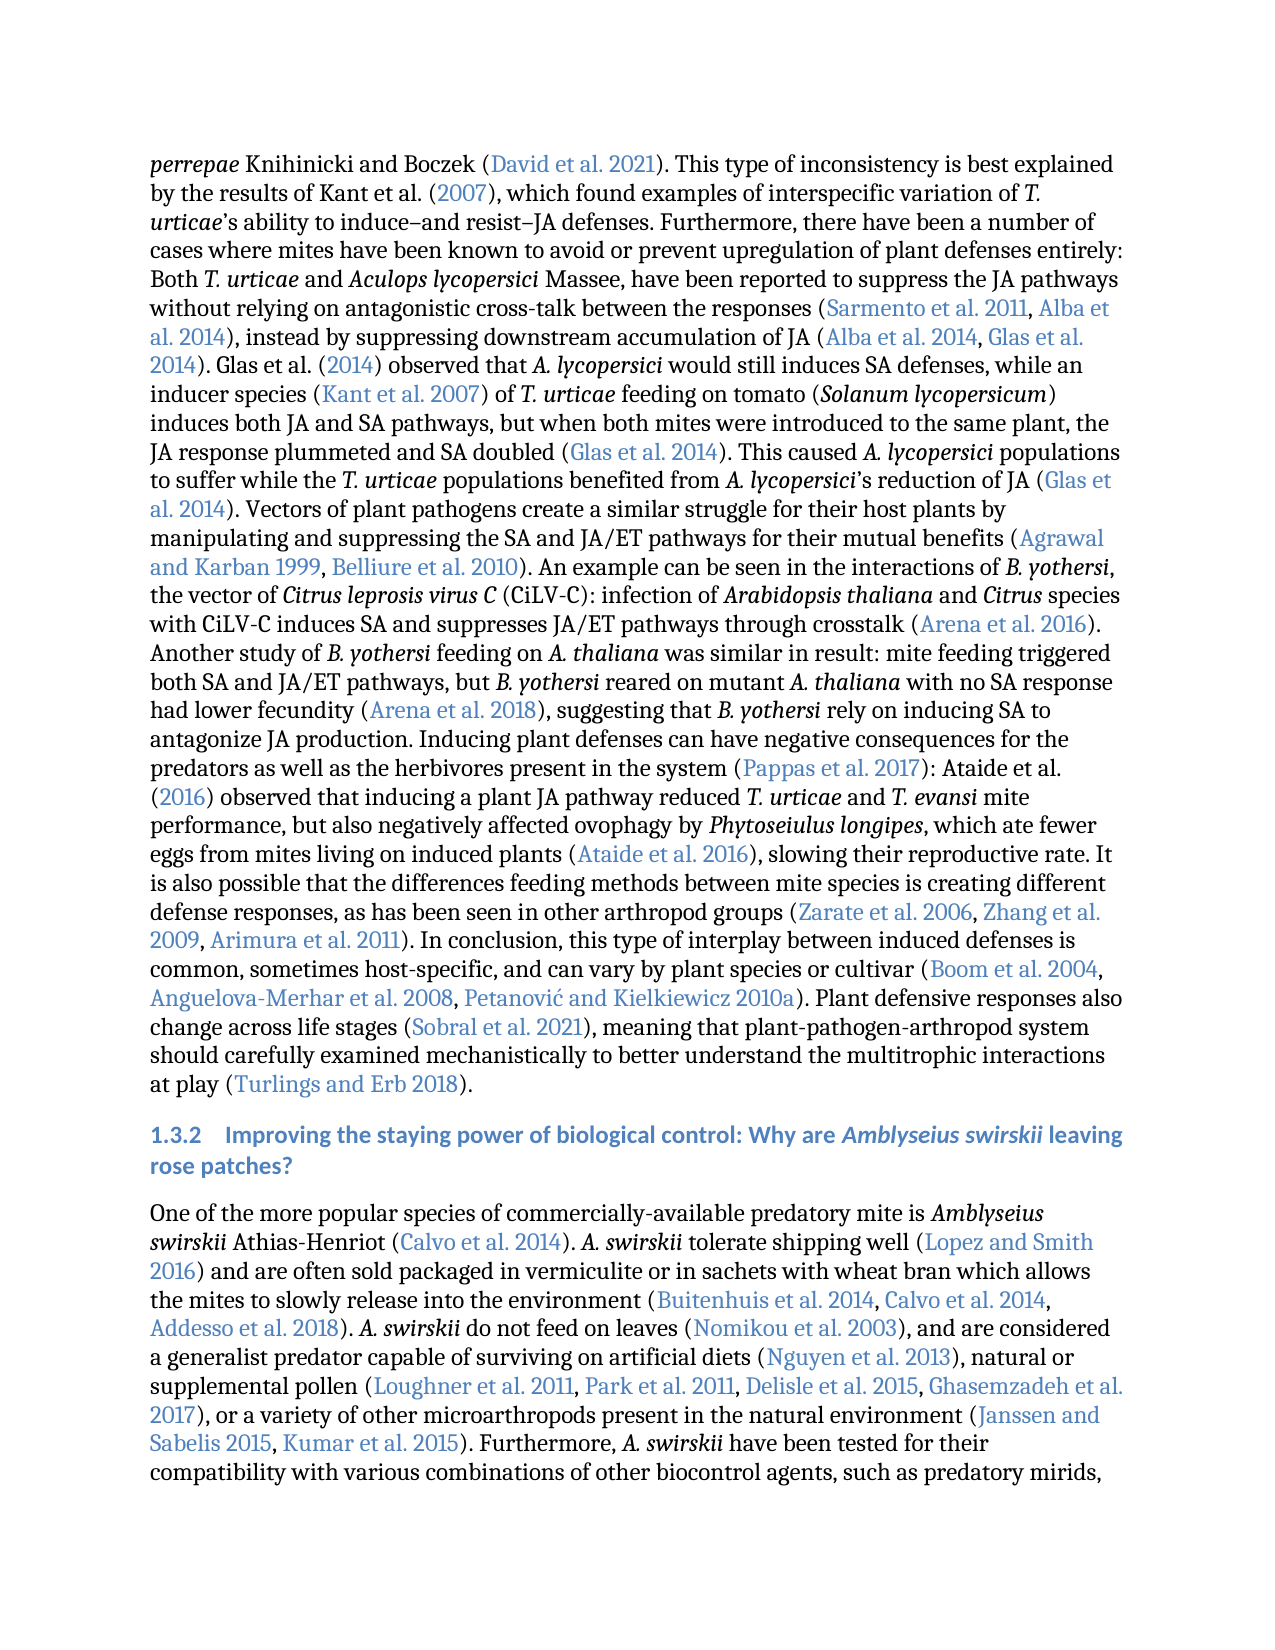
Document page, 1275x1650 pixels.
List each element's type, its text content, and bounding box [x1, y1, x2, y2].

subtitle 1.3.2 Improving the staying power of biological control: Why are Amblyseius swirskii leaving rose patches? [150, 1119, 1125, 1181]
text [150, 150, 1125, 1099]
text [150, 1199, 1125, 1487]
